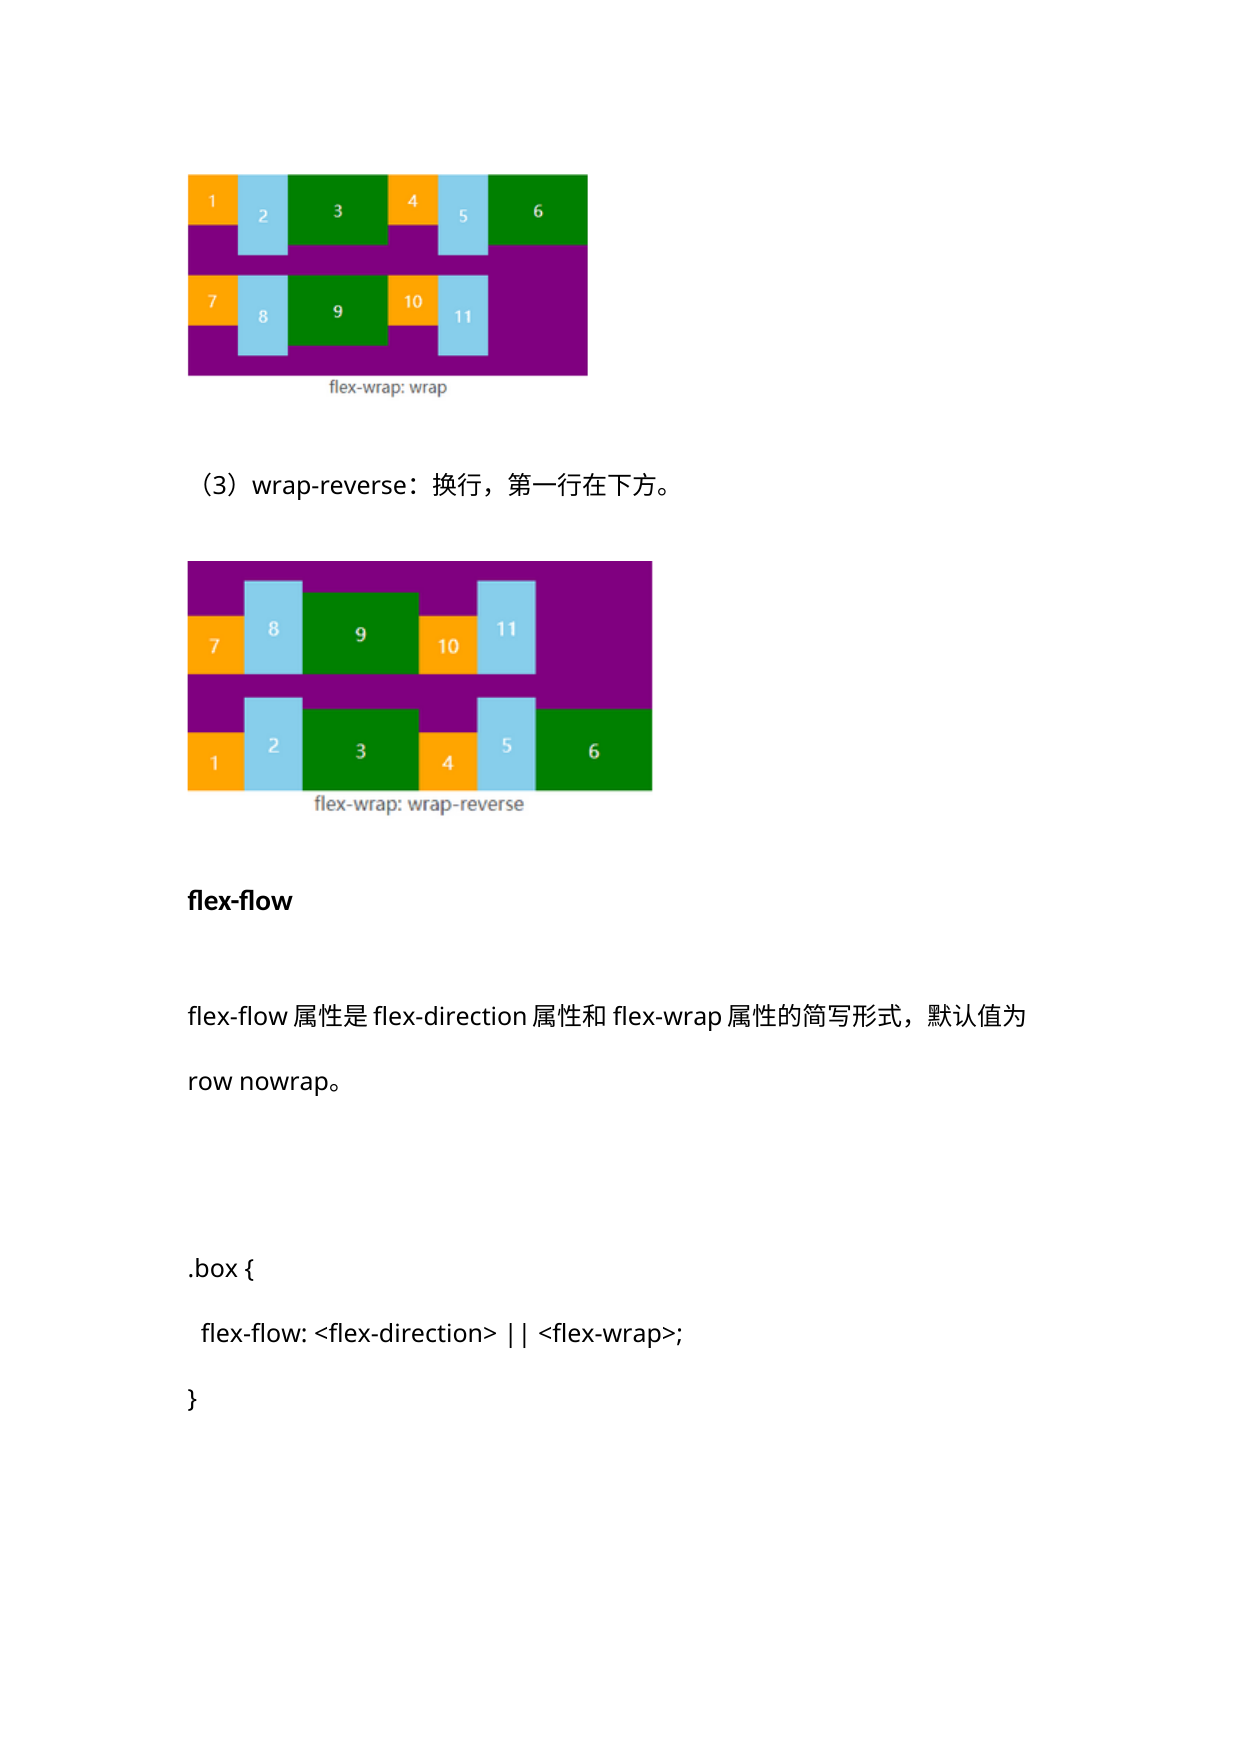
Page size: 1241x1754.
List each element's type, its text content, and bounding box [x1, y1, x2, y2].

text flex-flow: <flex-direction> || <flex-wrap>; [187, 1300, 1053, 1365]
subtitle flex-flow [187, 867, 1053, 932]
text .box { [187, 1235, 1053, 1300]
text } [187, 1365, 1053, 1430]
picture [187, 173, 588, 411]
text （3）wrap-reverse：换行，第一行在下方。 [187, 451, 1053, 516]
text flex-flow属性是flex-direction属性和flex-wrap属性的简写形式，默认值为row nowrap。 [187, 982, 1053, 1112]
picture [187, 561, 654, 822]
